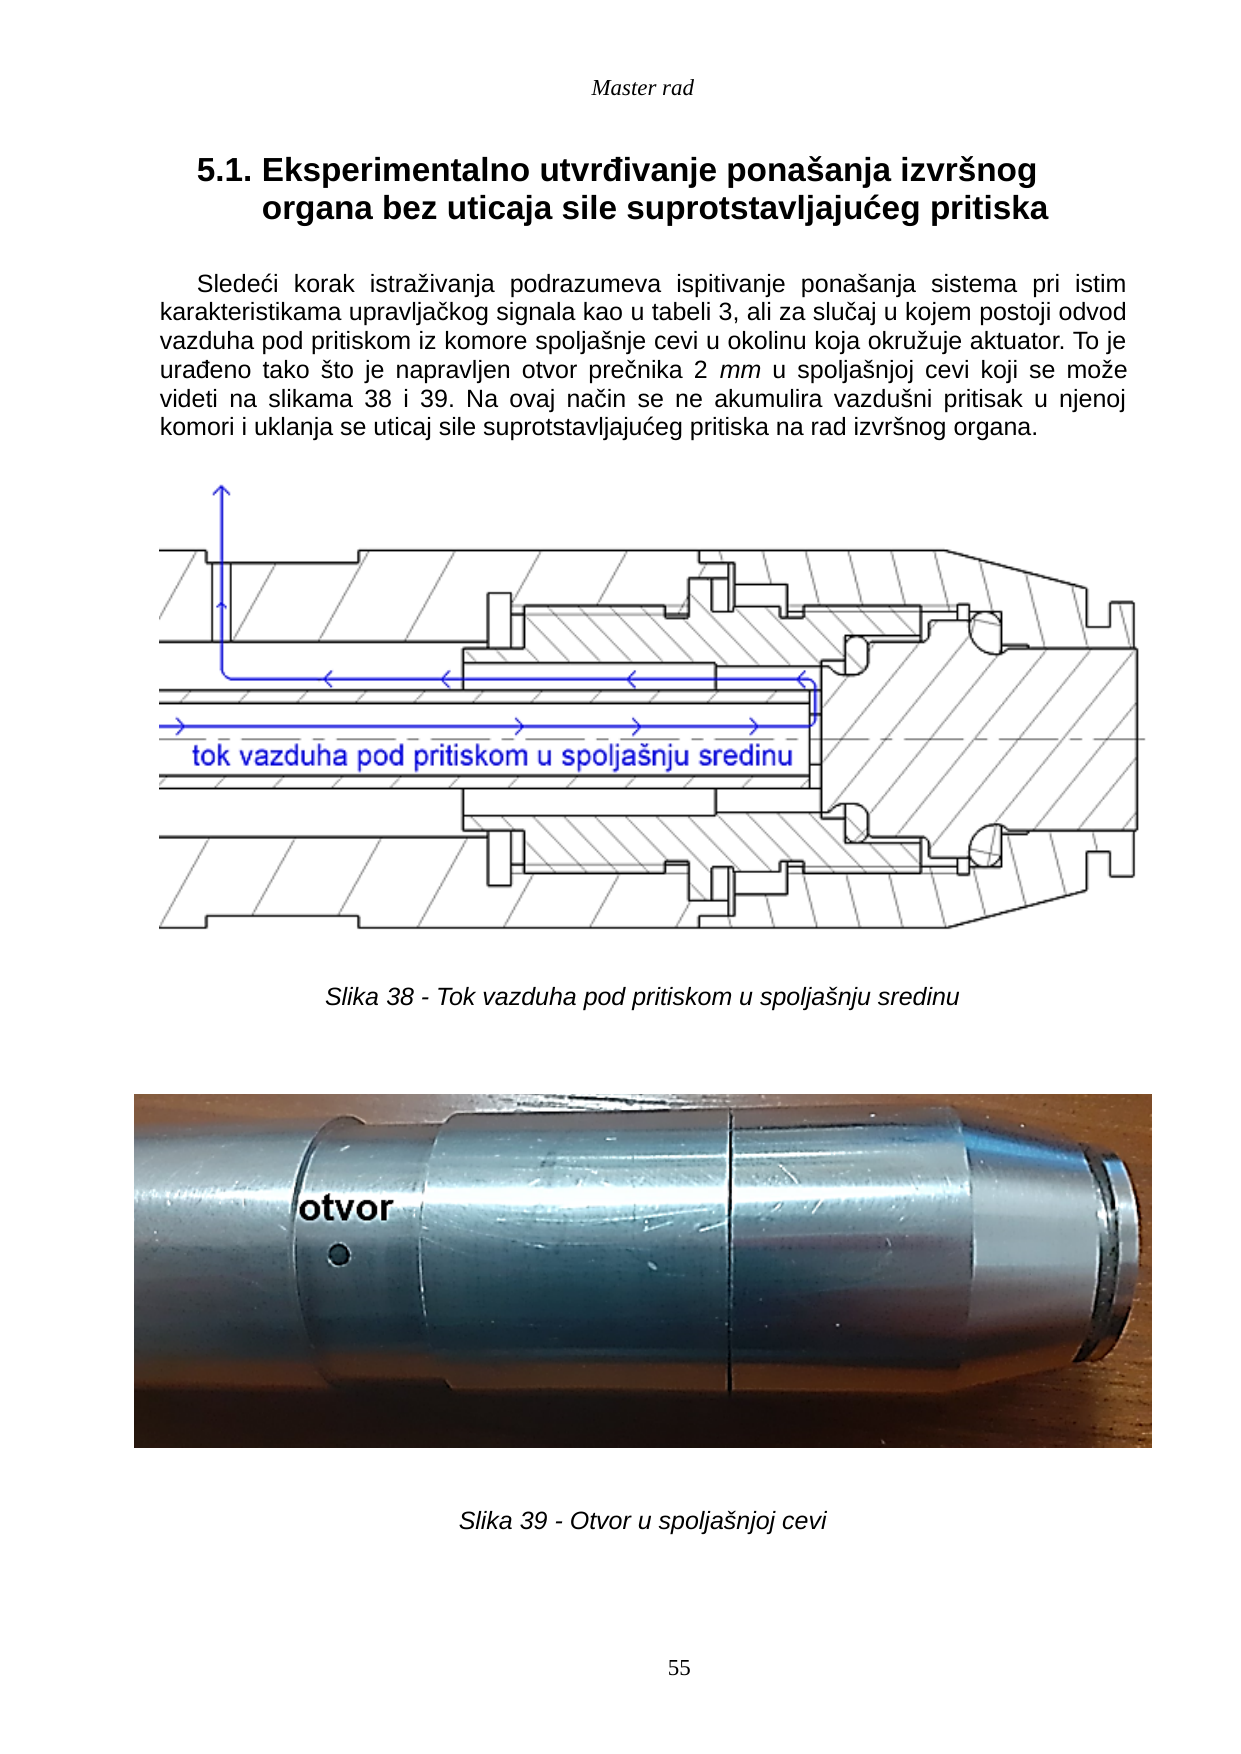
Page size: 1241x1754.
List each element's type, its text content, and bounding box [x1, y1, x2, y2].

subtitle Eksperimentalno utvrđivanje ponašanja izvršnog organa bez uticaja sile suprotstavljajućeg pritiska [197, 150, 1128, 227]
picture [159, 482, 1147, 941]
text Sledeći korak istraživanja podrazumeva ispitivanje ponašanja sistema pri istim karakteristikama upravljačkog signala kao u tabeli 3, ali za slučaj u kojem postoji odvod vazduha pod pritiskom iz komore spoljašnje cevi u okolinu koja okružuje aktuator. To je urađeno tako što je napravljen otvor prečnika 2 mm u spoljašnjoj cevi koji se može videti na slikama 38 i 39. Na ovaj način se ne akumulira vazdušni pritisak u njenoj komori i uklanja se uticaj sile suprotstavljajućeg pritiska na rad izvršnog organa. [159, 268, 1128, 441]
text Slika 39 - Otvor u spoljašnjoj cevi [159, 1506, 1128, 1535]
picture [134, 1094, 1152, 1448]
text Slika 38 - Tok vazduha pod pritiskom u spoljašnju sredinu [89, 982, 1199, 1011]
